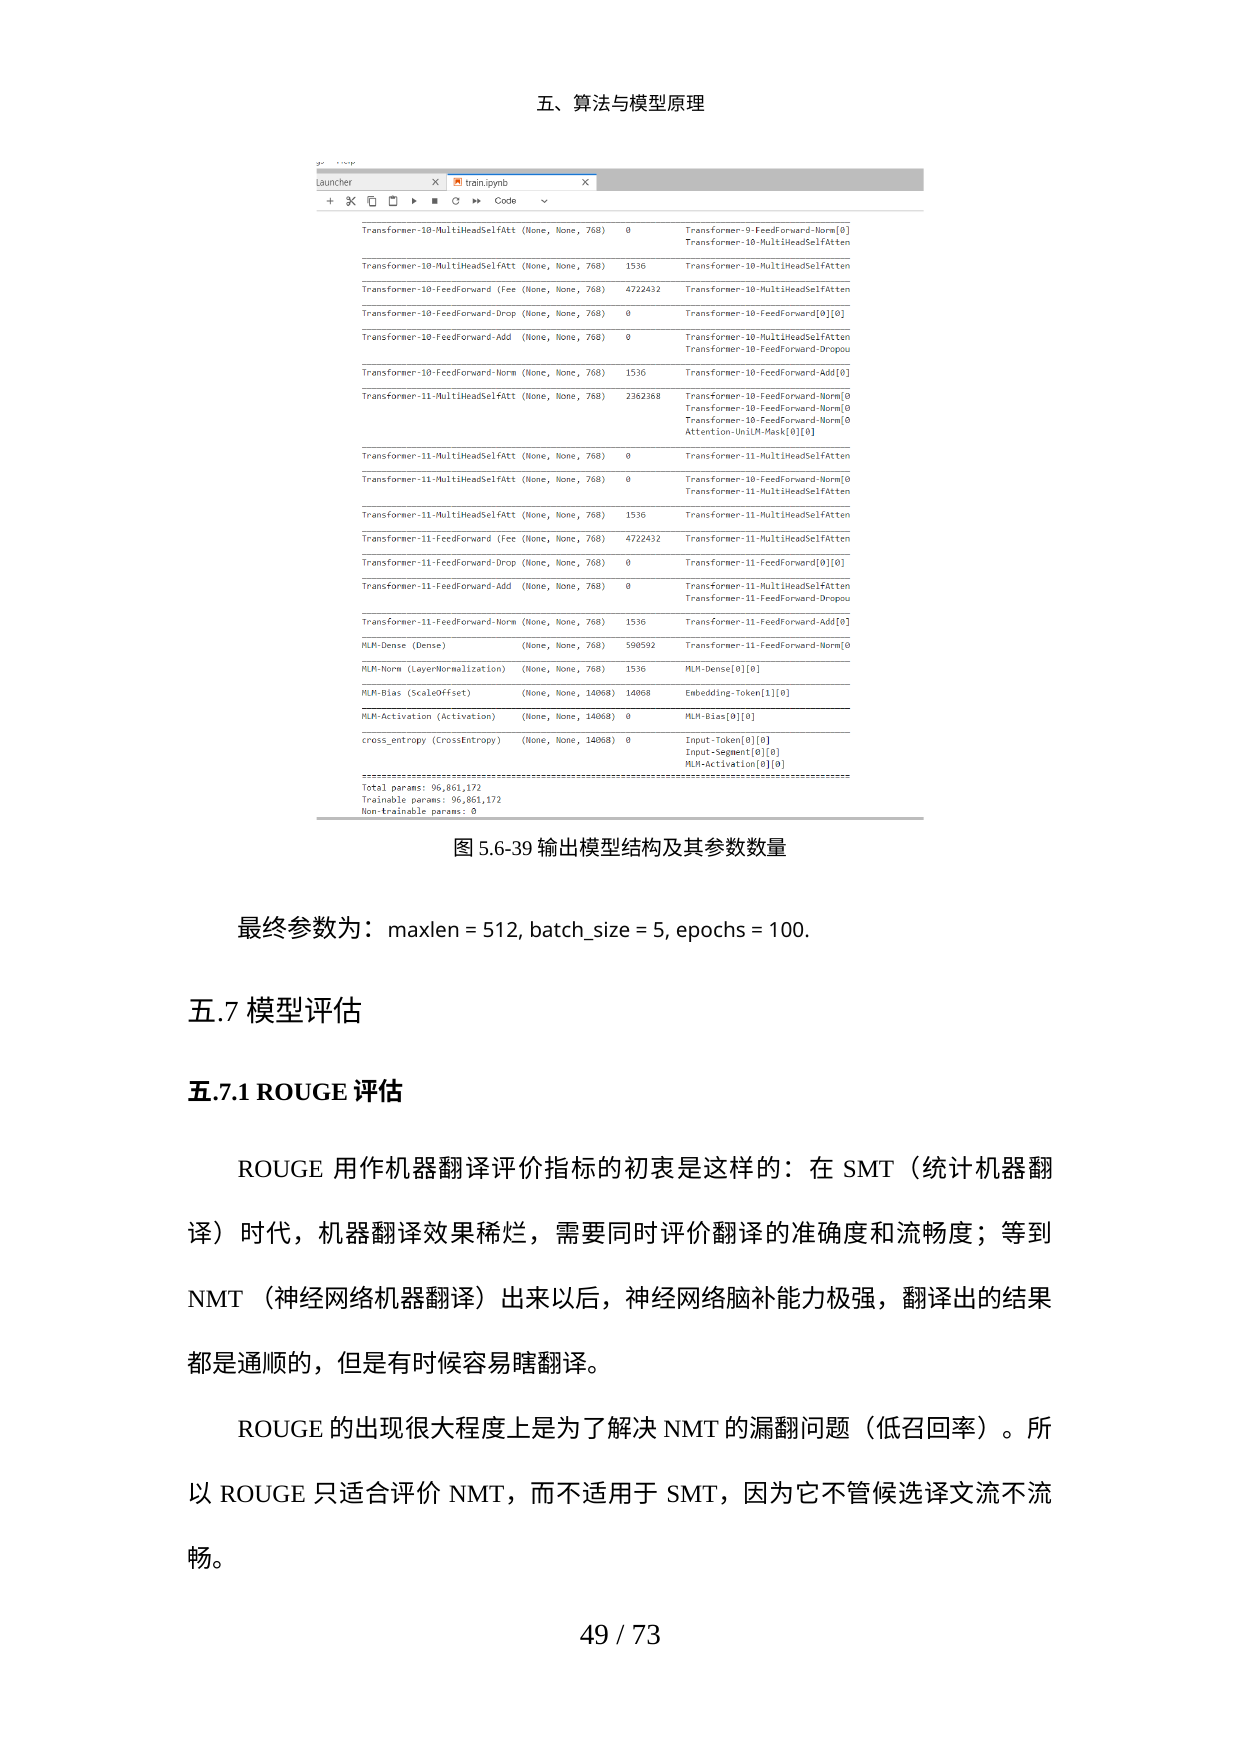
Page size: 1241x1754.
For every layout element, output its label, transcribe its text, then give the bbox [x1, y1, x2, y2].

text 最终参数为：maxlen = 512, batch_size = 5, epochs = 100. [187, 894, 1053, 959]
subtitle 模型评估 [187, 976, 1053, 1041]
text ROUGE 用作机器翻译评价指标的初衷是这样的：在 SMT（统计机器翻译）时代，机器翻译效果稀烂，需要同时评价翻译的准确度和流畅度；等到 NMT （神经网络机器翻译）出来以后，神经网络脑补能力极强，翻译出的结果都是通顺的，但是有时候容易瞎翻译。 [187, 1134, 1053, 1394]
picture [316, 162, 924, 820]
text ROUGE的出现很大程度上是为了解决NMT的漏翻问题（低召回率）。所以 ROUGE 只适合评价 NMT，而不适用于 SMT，因为它不管候选译文流不流畅。 [187, 1394, 1053, 1589]
subtitle ROUGE评估 [187, 1057, 1053, 1122]
